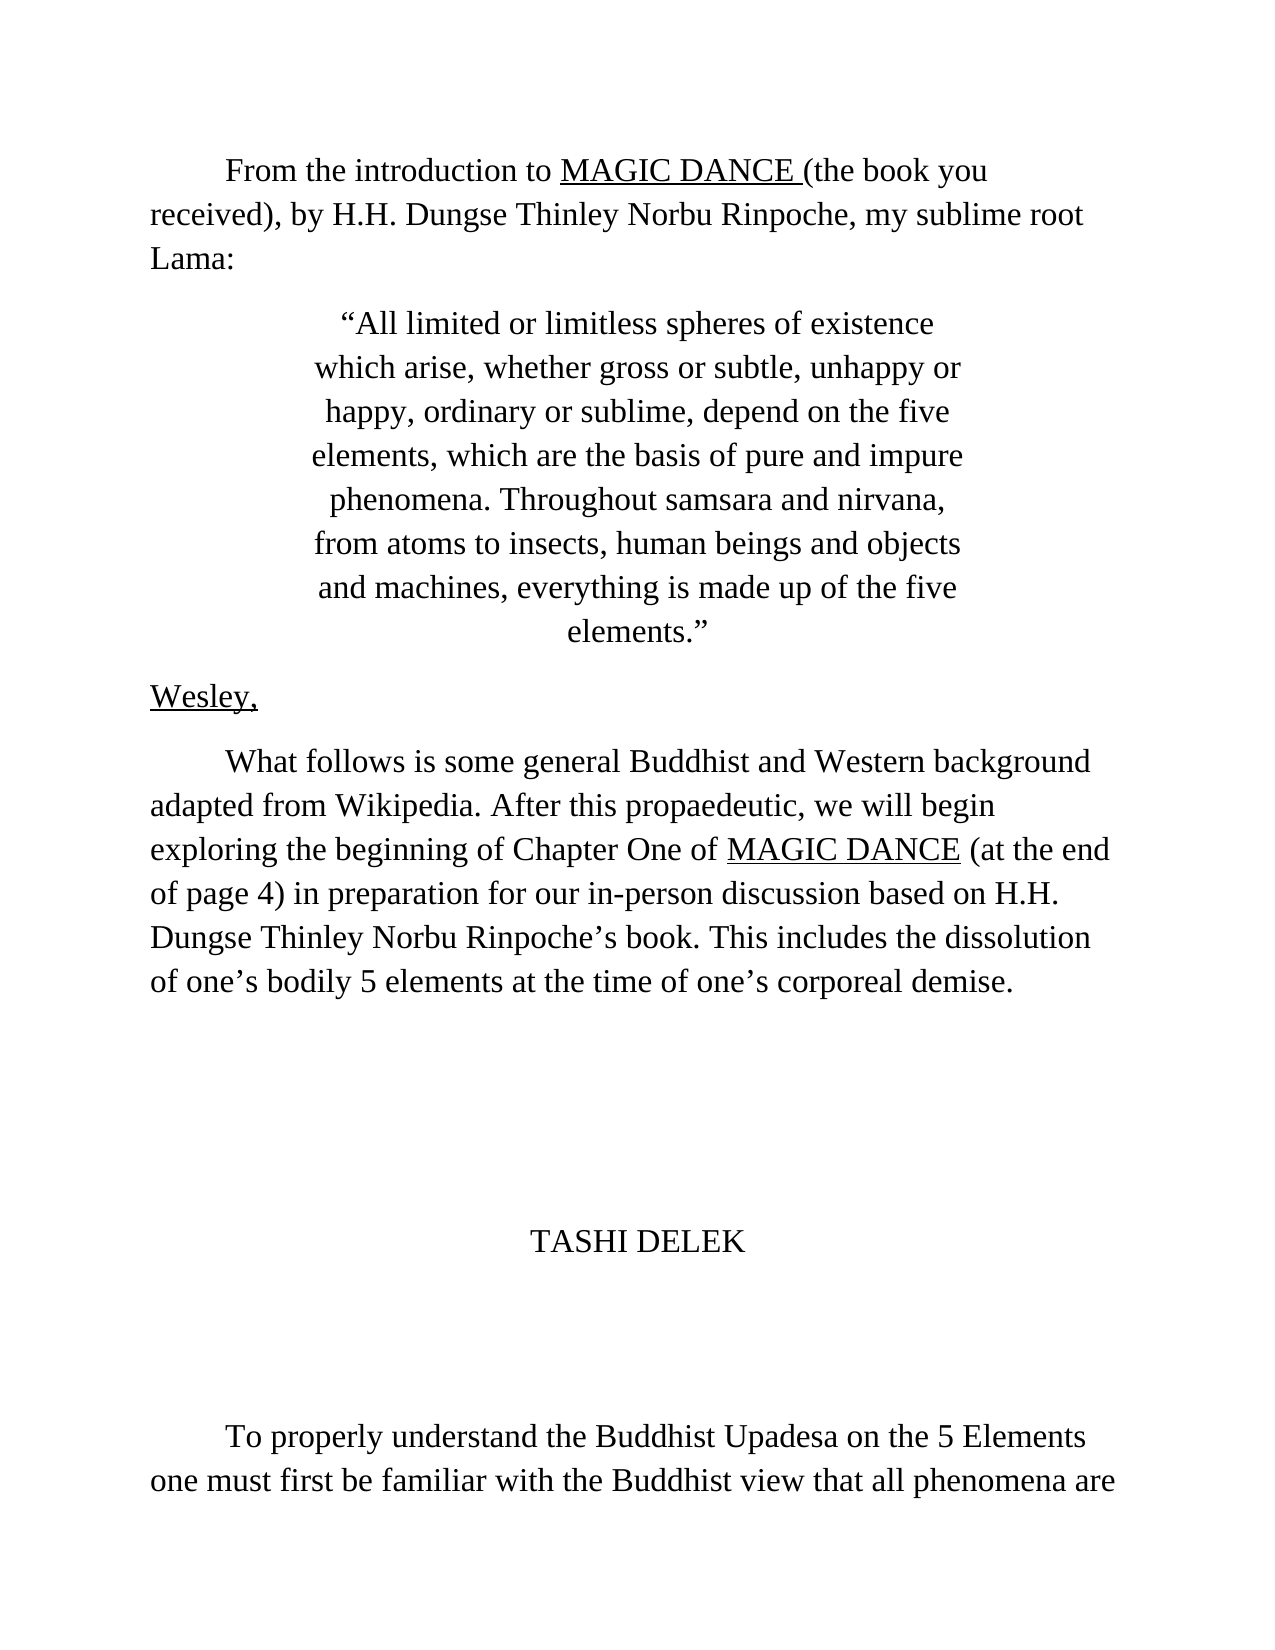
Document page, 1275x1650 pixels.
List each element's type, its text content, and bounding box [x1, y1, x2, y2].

text Wesley, [150, 676, 1125, 715]
text From the introduction to MAGIC DANCE (the book you received), by H.H. Dungse Thinley Norbu Rinpoche, my sublime root Lama: [150, 150, 1125, 276]
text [150, 1416, 1125, 1498]
text “All limited or limitless spheres of existence which arise, whether gross or subtle, unhappy or happy, ordinary or sublime, depend on the five elements, which are the basis of pure and impure phenomena. Throughout samsara and nirvana, from atoms to insects, human beings and objects and machines, everything is made up of the five elements.” [300, 303, 975, 650]
text What follows is some general Buddhist and Western background adapted from Wikipedia. After this propaedeutic, we will begin exploring the beginning of Chapter One of MAGIC DANCE (at the end of page 4) in preparation for our in-person discussion based on H.H. Dungse Thinley Norbu Rinpoche’s book. This includes the dissolution of one’s bodily 5 elements at the time of one’s corporeal demise. [150, 741, 1125, 1000]
text TASHI DELEK [150, 1221, 1125, 1259]
